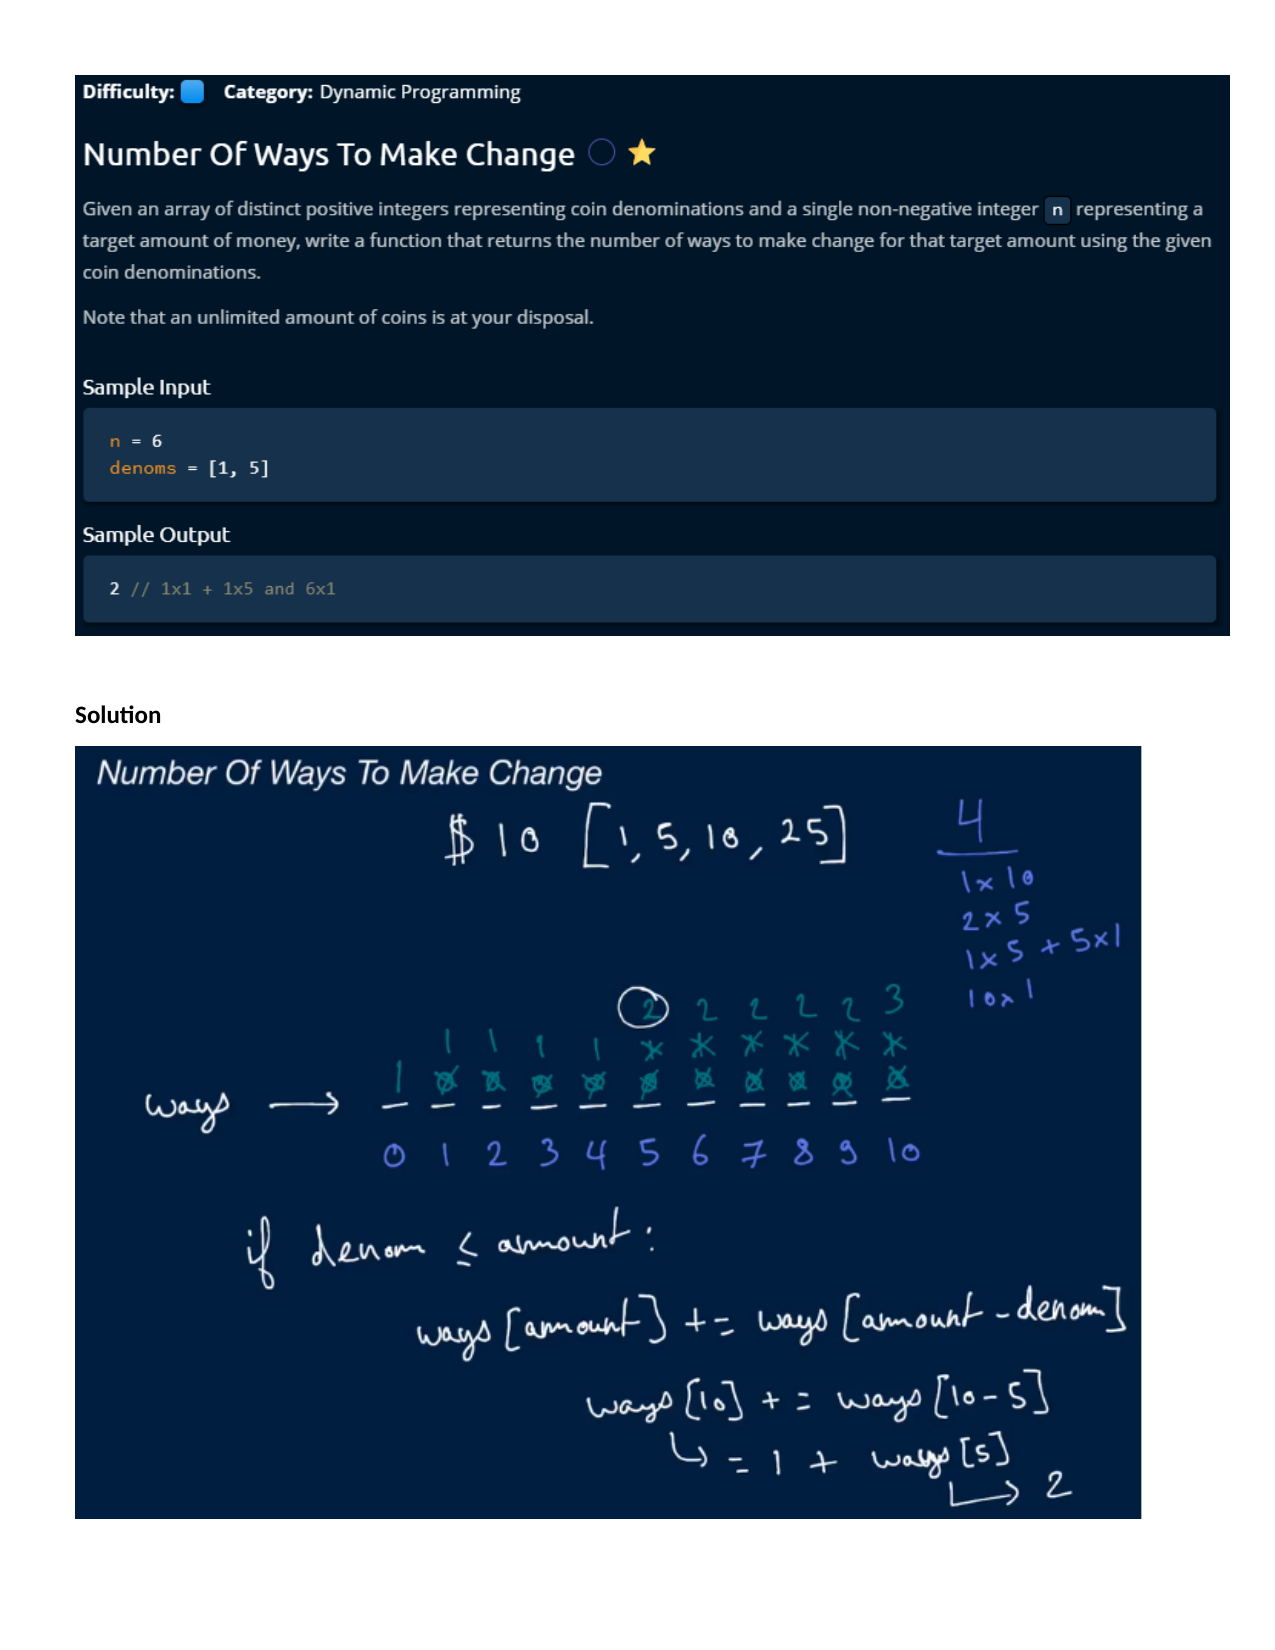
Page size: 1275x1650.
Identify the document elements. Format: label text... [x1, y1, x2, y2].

picture [75, 746, 1142, 1519]
text Solution [75, 699, 1230, 730]
picture [75, 75, 1230, 636]
